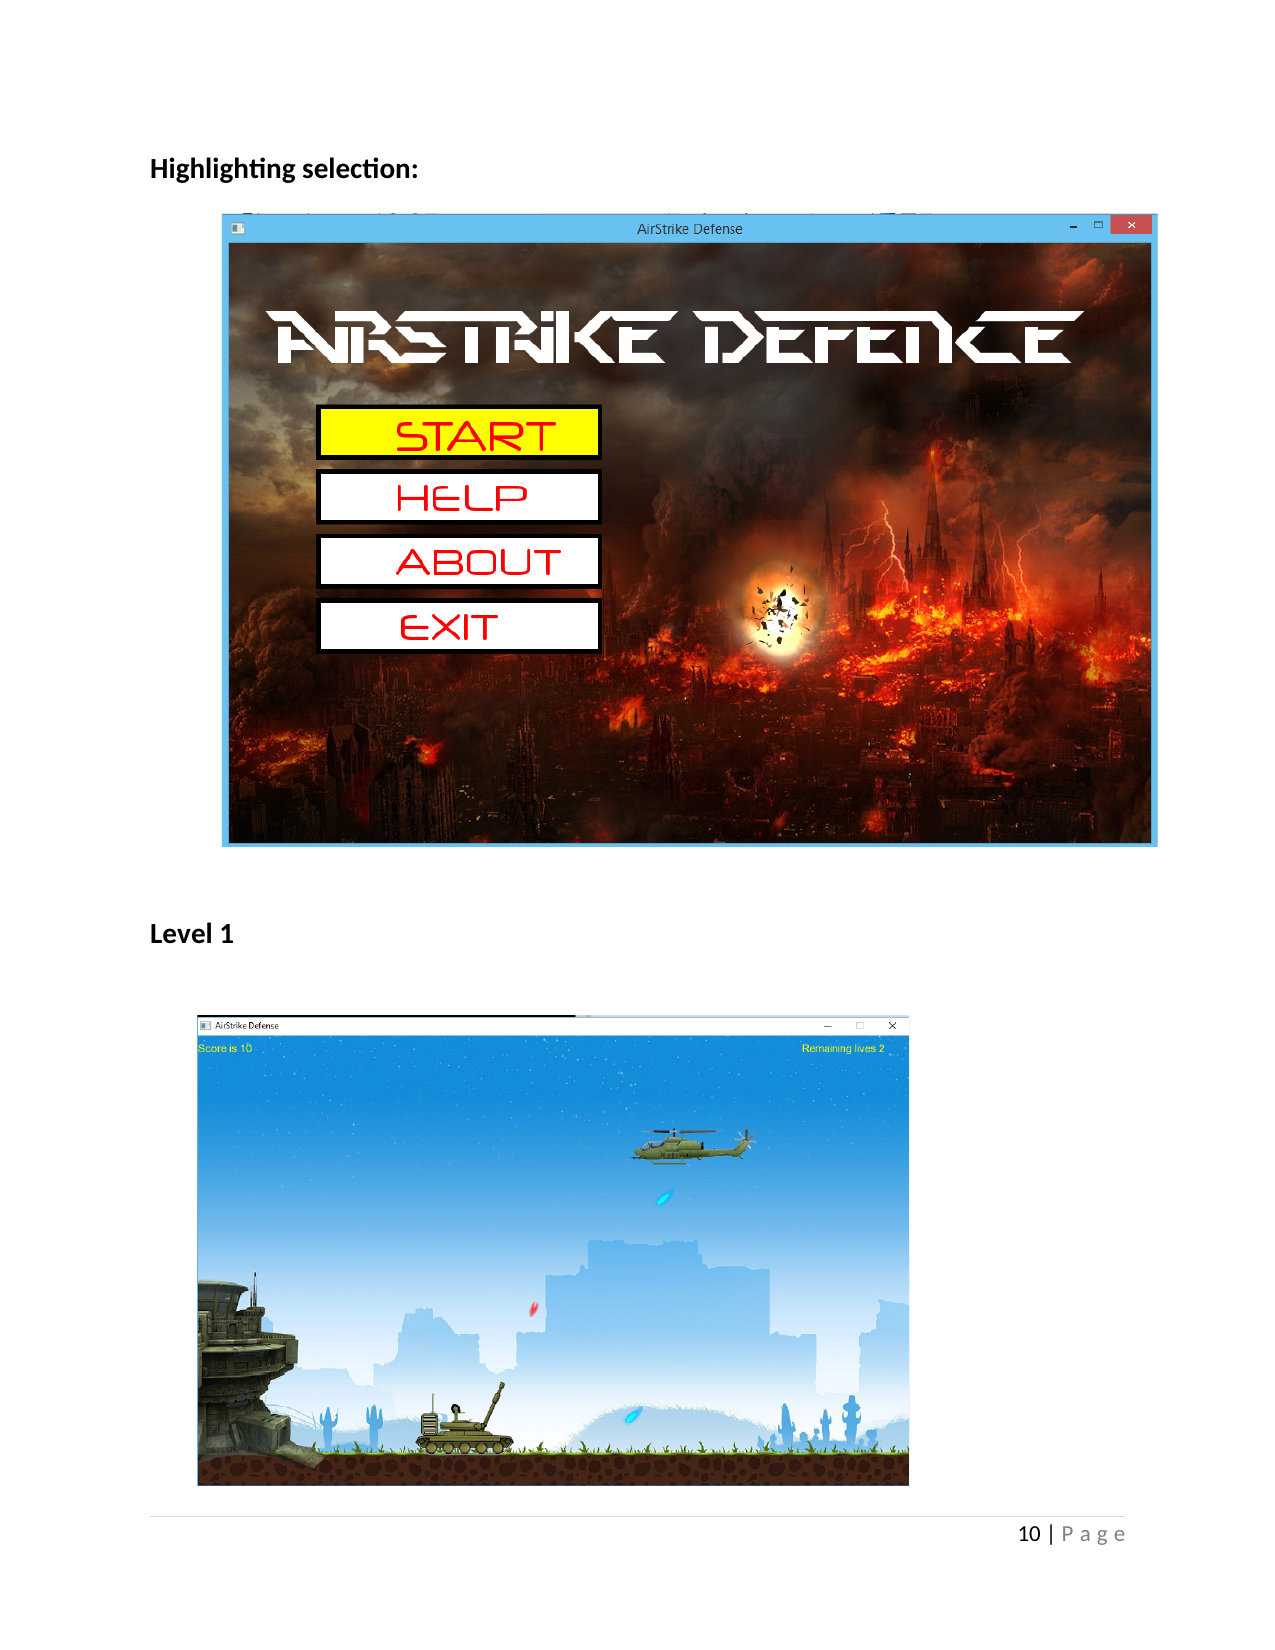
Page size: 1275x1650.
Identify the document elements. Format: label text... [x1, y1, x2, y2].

picture [221, 213, 1158, 847]
text Level 1 [150, 915, 1125, 950]
picture [197, 1015, 910, 1486]
text Highlighting selection: [150, 150, 1125, 186]
